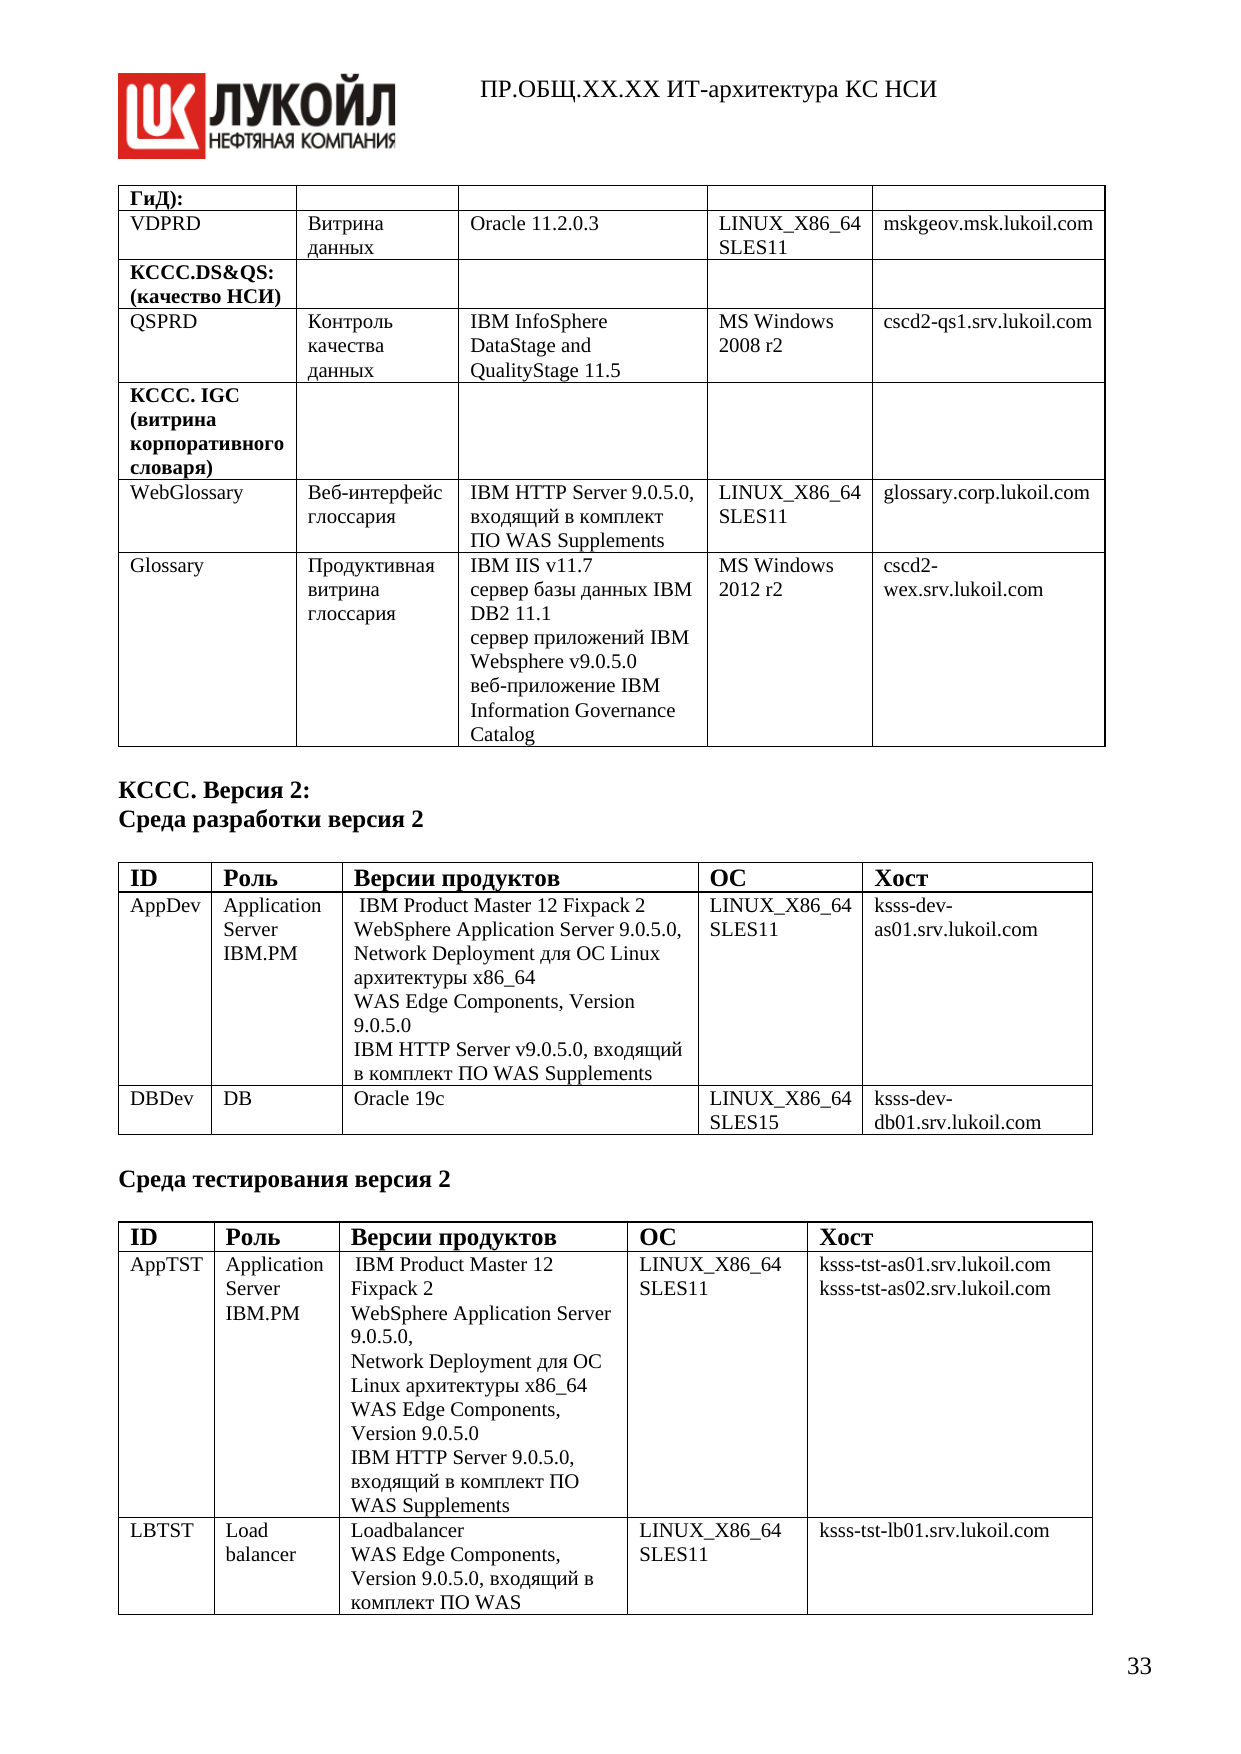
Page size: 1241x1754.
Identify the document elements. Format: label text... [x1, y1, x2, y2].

table_cell [459, 186, 707, 210]
table_cell [297, 383, 458, 479]
table_cell WebGlossary [119, 480, 296, 552]
table_header Хост [863, 863, 1092, 891]
table_cell ksss-dev-db01.srv.lukoil.com [863, 1086, 1092, 1134]
table_cell cscd2-wex.srv.lukoil.com [873, 553, 1104, 746]
table_cell LINUX_X86_64 SLES11 [628, 1252, 807, 1517]
table_cell КССС.DS&QS: (качество НСИ) [119, 260, 296, 308]
table_cell Контроль качества данных [297, 309, 458, 382]
table_cell IBM IIS v11.7 сервер базы данных IBM DB2 11.1 сервер приложений IBM Websphere v9.0.5.0 веб-приложение IBM Information Governance Catalog [459, 553, 707, 746]
table_cell Продуктивная витрина глоссария [297, 553, 458, 746]
table_cell Application Server IBM.PM [212, 893, 342, 1085]
table_cell VDPRD [119, 211, 296, 259]
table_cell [340, 1518, 627, 1614]
table_header Роль [215, 1223, 339, 1251]
table_cell Glossary [119, 553, 296, 746]
text Среда разработки версия 2 [118, 804, 1152, 833]
table_cell [708, 186, 872, 210]
table_cell DB [212, 1086, 342, 1134]
table_cell DBDev [119, 1086, 211, 1134]
table_cell MS Windows 2008 r2 [708, 309, 872, 382]
table_header ID [119, 863, 211, 891]
table_cell IBM HTTP Server 9.0.5.0, входящий в комплект ПО WAS Supplements [459, 480, 707, 552]
table_cell [459, 260, 707, 308]
table_cell Load balancer [215, 1518, 339, 1614]
table_cell MS Windows 2012 r2 [708, 553, 872, 746]
table_cell [459, 383, 707, 479]
table_cell AppTST [119, 1252, 214, 1517]
text КССС. Версия 2: [118, 775, 1152, 804]
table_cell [808, 1518, 1092, 1614]
table_cell cscd2-qs1.srv.lukoil.com [873, 309, 1104, 382]
text Среда тестирования версия 2 [118, 1164, 1152, 1193]
table_cell IBM InfoSphere DataStage and QualityStage 11.5 [459, 309, 707, 382]
table_cell [873, 260, 1104, 308]
table_cell Application Server IBM.PM [215, 1252, 339, 1517]
table_header ОС [628, 1223, 807, 1251]
table_cell glossary.corp.lukoil.com [873, 480, 1104, 552]
table_header ОС [699, 863, 862, 891]
table_cell QSPRD [119, 309, 296, 382]
table_cell ksss-dev-as01.srv.lukoil.com [863, 893, 1092, 1085]
table_cell IBM Product Master 12 Fixpack 2 WebSphere Application Server 9.0.5.0, Network Deployment для ОС Linux архитектуры x86_64 WAS Edge Components, Version 9.0.5.0 IBM HTTP Server v9.0.5.0, входящий в комплект ПО WAS Supplements [343, 893, 698, 1085]
table_header Версии продуктов [340, 1223, 627, 1251]
table_cell LINUX_X86_64 SLES11 [628, 1518, 807, 1614]
table_header Хост [808, 1223, 1092, 1251]
table_cell КССС. IGC (витрина корпоративного словаря) [119, 383, 296, 479]
table_header ID [119, 1223, 214, 1251]
table_cell Oracle 11.2.0.3 [459, 211, 707, 259]
table_cell Oracle 19c [343, 1086, 698, 1134]
table_cell LINUX_X86_64 SLES11 [708, 211, 872, 259]
table_cell LBTST [119, 1518, 214, 1614]
table_cell [873, 383, 1104, 479]
table_cell LINUX_X86_64 SLES15 [699, 1086, 862, 1134]
table_header Роль [212, 863, 342, 891]
table_cell Веб-интерфейс глоссария [297, 480, 458, 552]
table_cell [873, 186, 1104, 210]
table_cell [708, 383, 872, 479]
table_cell LINUX_X86_64 SLES11 [708, 480, 872, 552]
table_cell AppDev [119, 893, 211, 1085]
table_header Версии продуктов [343, 863, 698, 891]
table_cell [708, 260, 872, 308]
table_cell ksss-tst-as01.srv.lukoil.com ksss-tst-as02.srv.lukoil.com [808, 1252, 1092, 1517]
table_cell mskgeov.msk.lukoil.com [873, 211, 1104, 259]
table_cell Витрина данных [297, 211, 458, 259]
table_cell LINUX_X86_64 SLES11 [699, 893, 862, 1085]
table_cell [119, 186, 296, 210]
table_cell [297, 186, 458, 210]
table_cell [297, 260, 458, 308]
